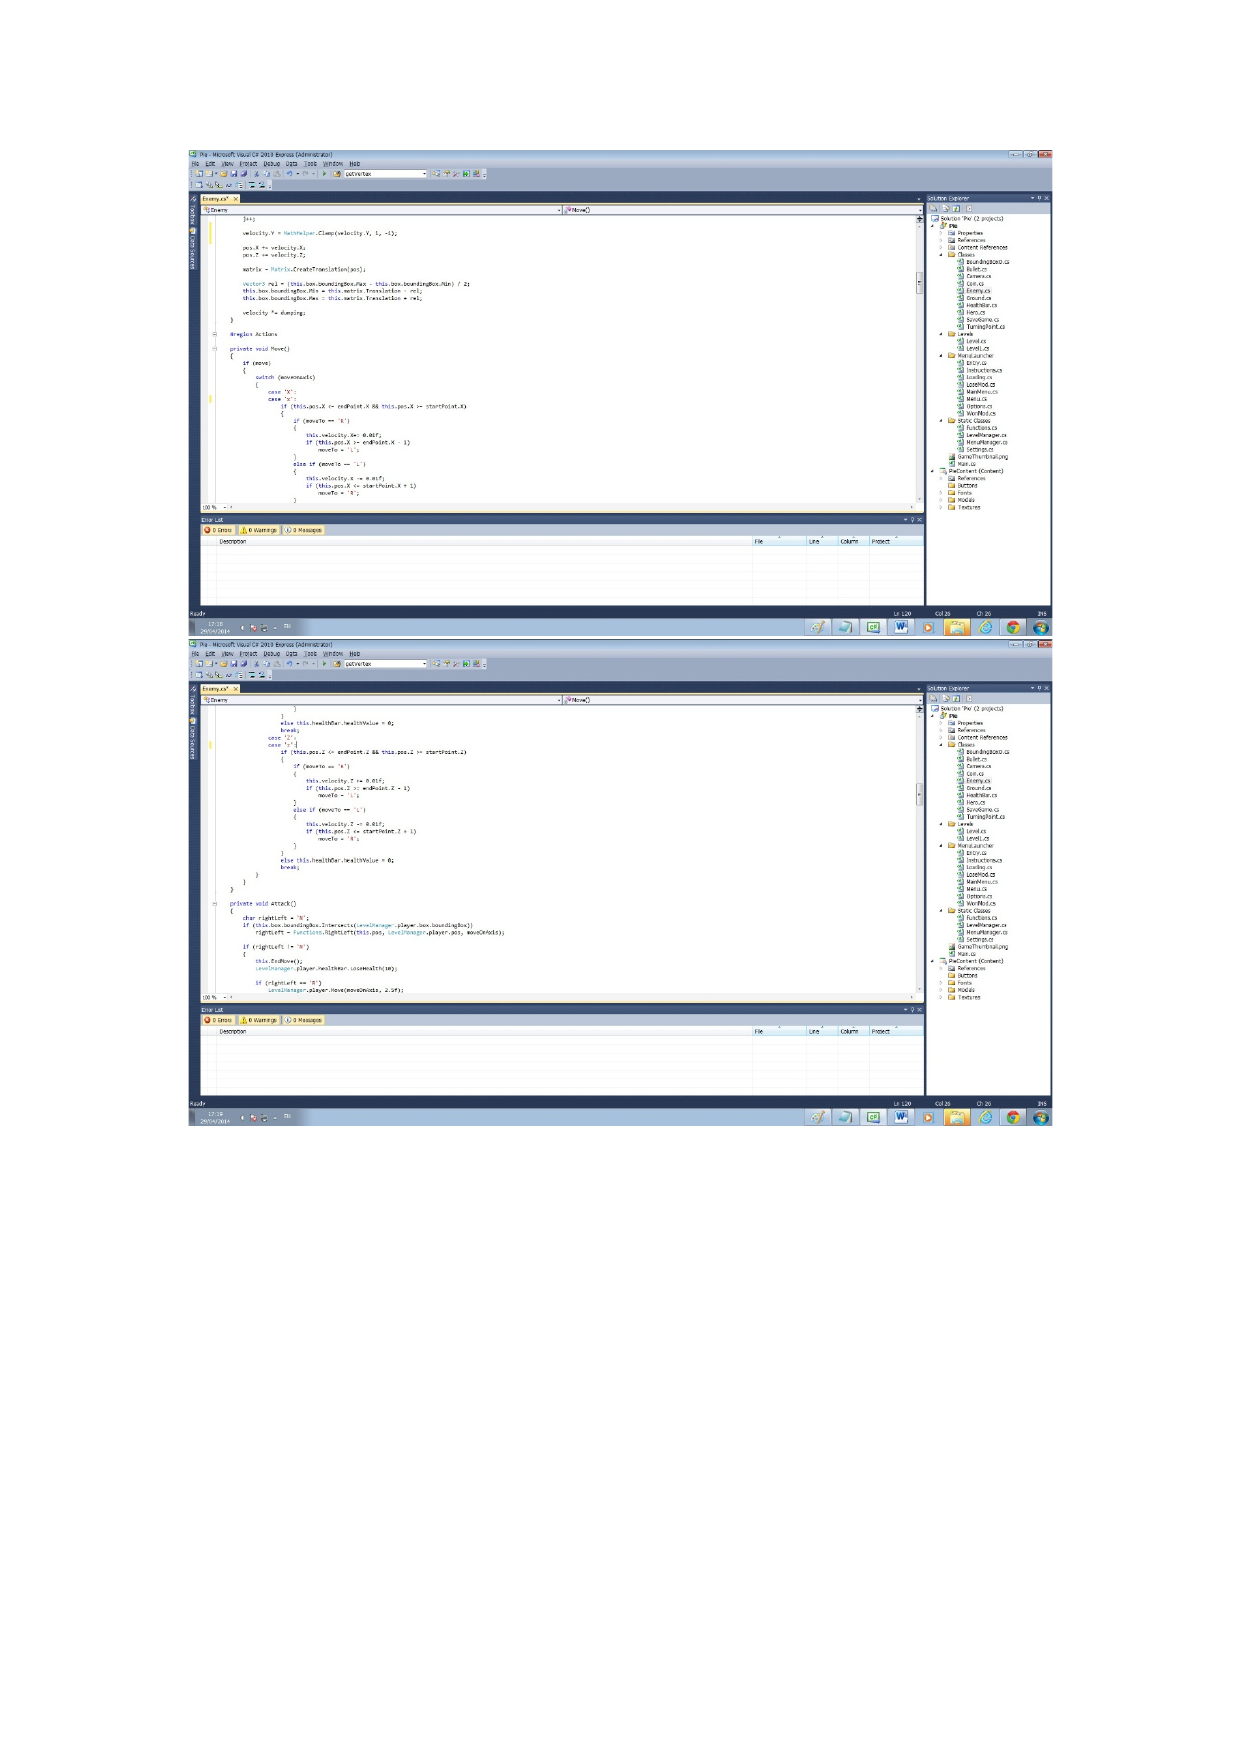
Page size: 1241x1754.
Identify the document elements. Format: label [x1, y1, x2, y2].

picture [188, 639, 1053, 1126]
picture [188, 150, 1053, 636]
